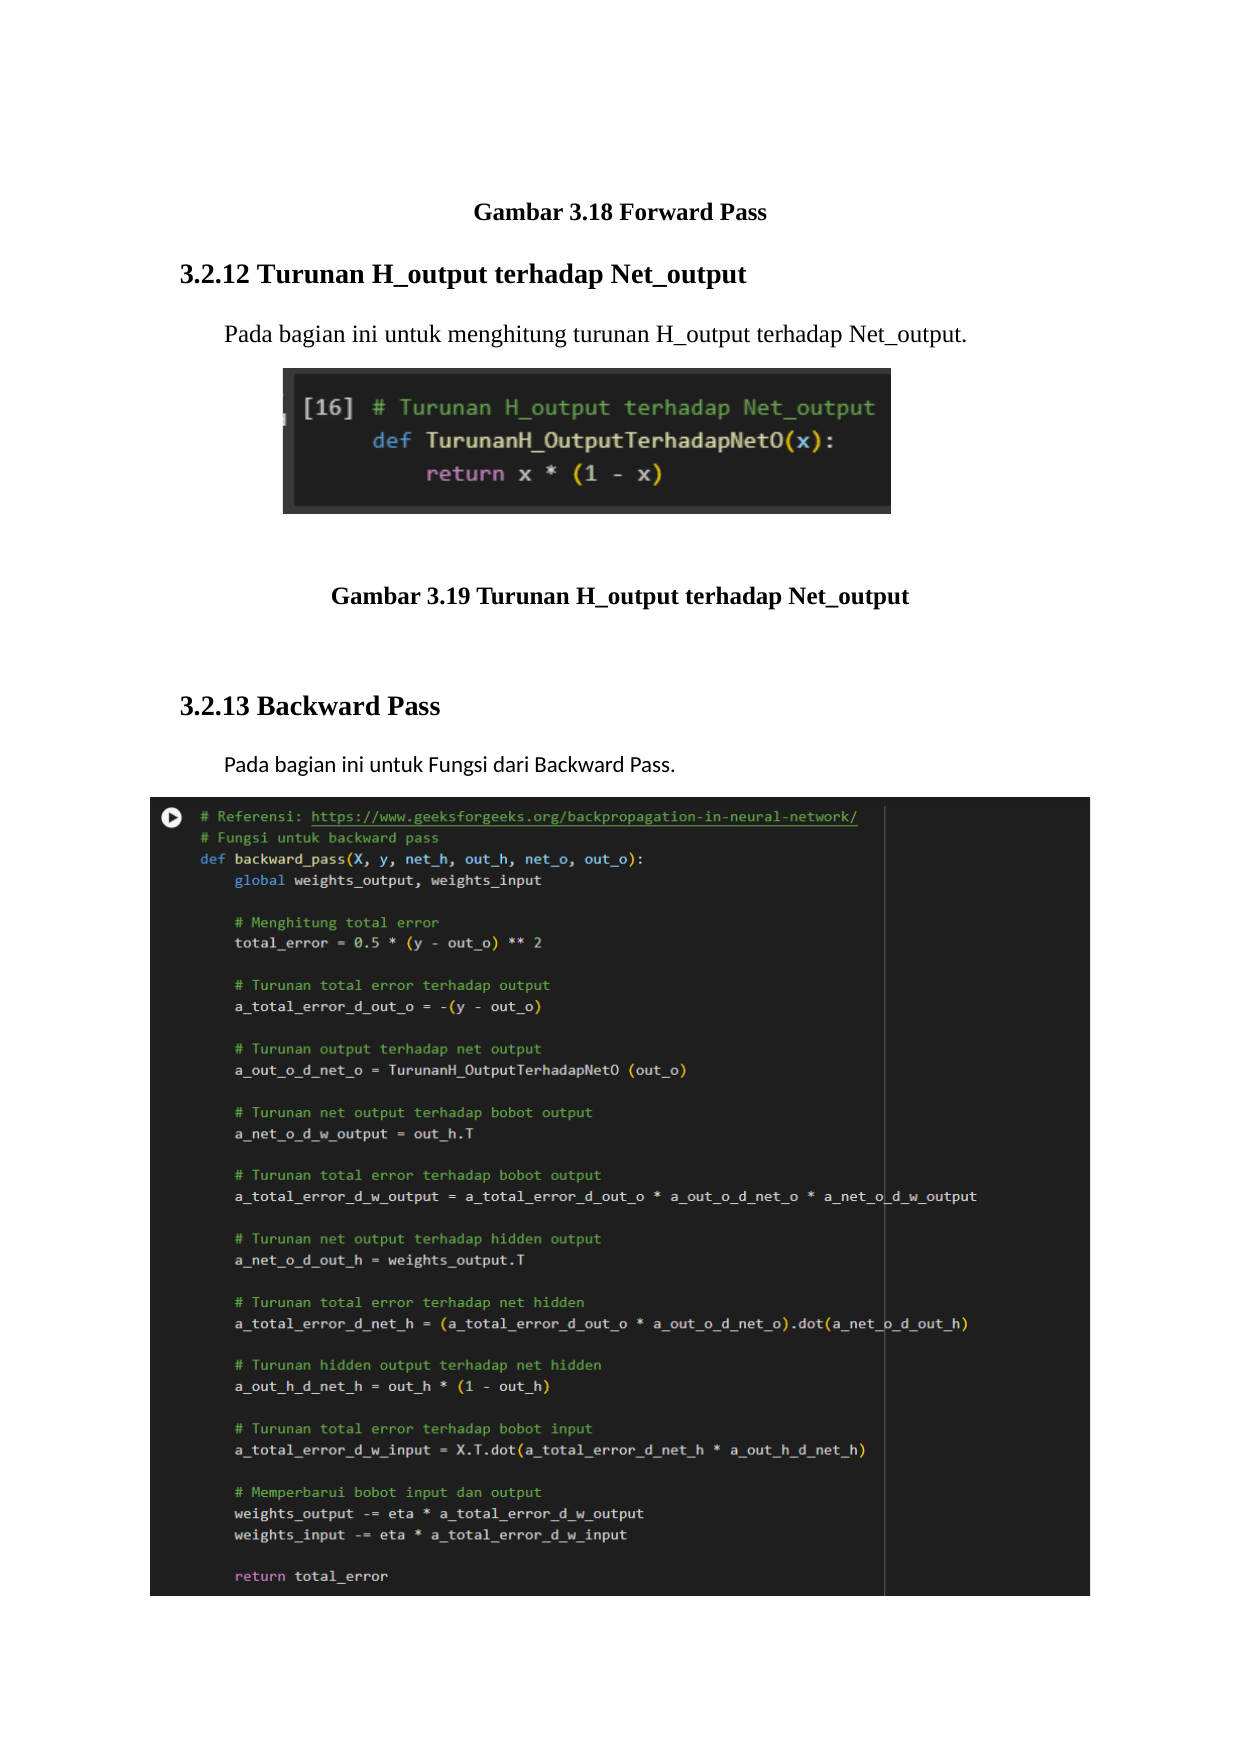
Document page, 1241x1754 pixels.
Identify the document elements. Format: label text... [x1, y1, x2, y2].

picture [282, 368, 891, 514]
subtitle 3.2.12 Turunan H_output terhadap Net_output [179, 257, 1090, 289]
picture [150, 797, 1091, 1596]
subtitle 3.2.13 Backward Pass [179, 688, 1090, 721]
text Gambar 3.18 Forward Pass [150, 197, 1090, 226]
text Gambar 3.19 Turunan H_output terhadap Net_output [150, 581, 1090, 610]
text Pada bagian ini untuk Fungsi dari Backward Pass. [224, 750, 1090, 778]
text Pada bagian ini untuk menghitung turunan H_output terhadap Net_output. [224, 319, 1090, 347]
